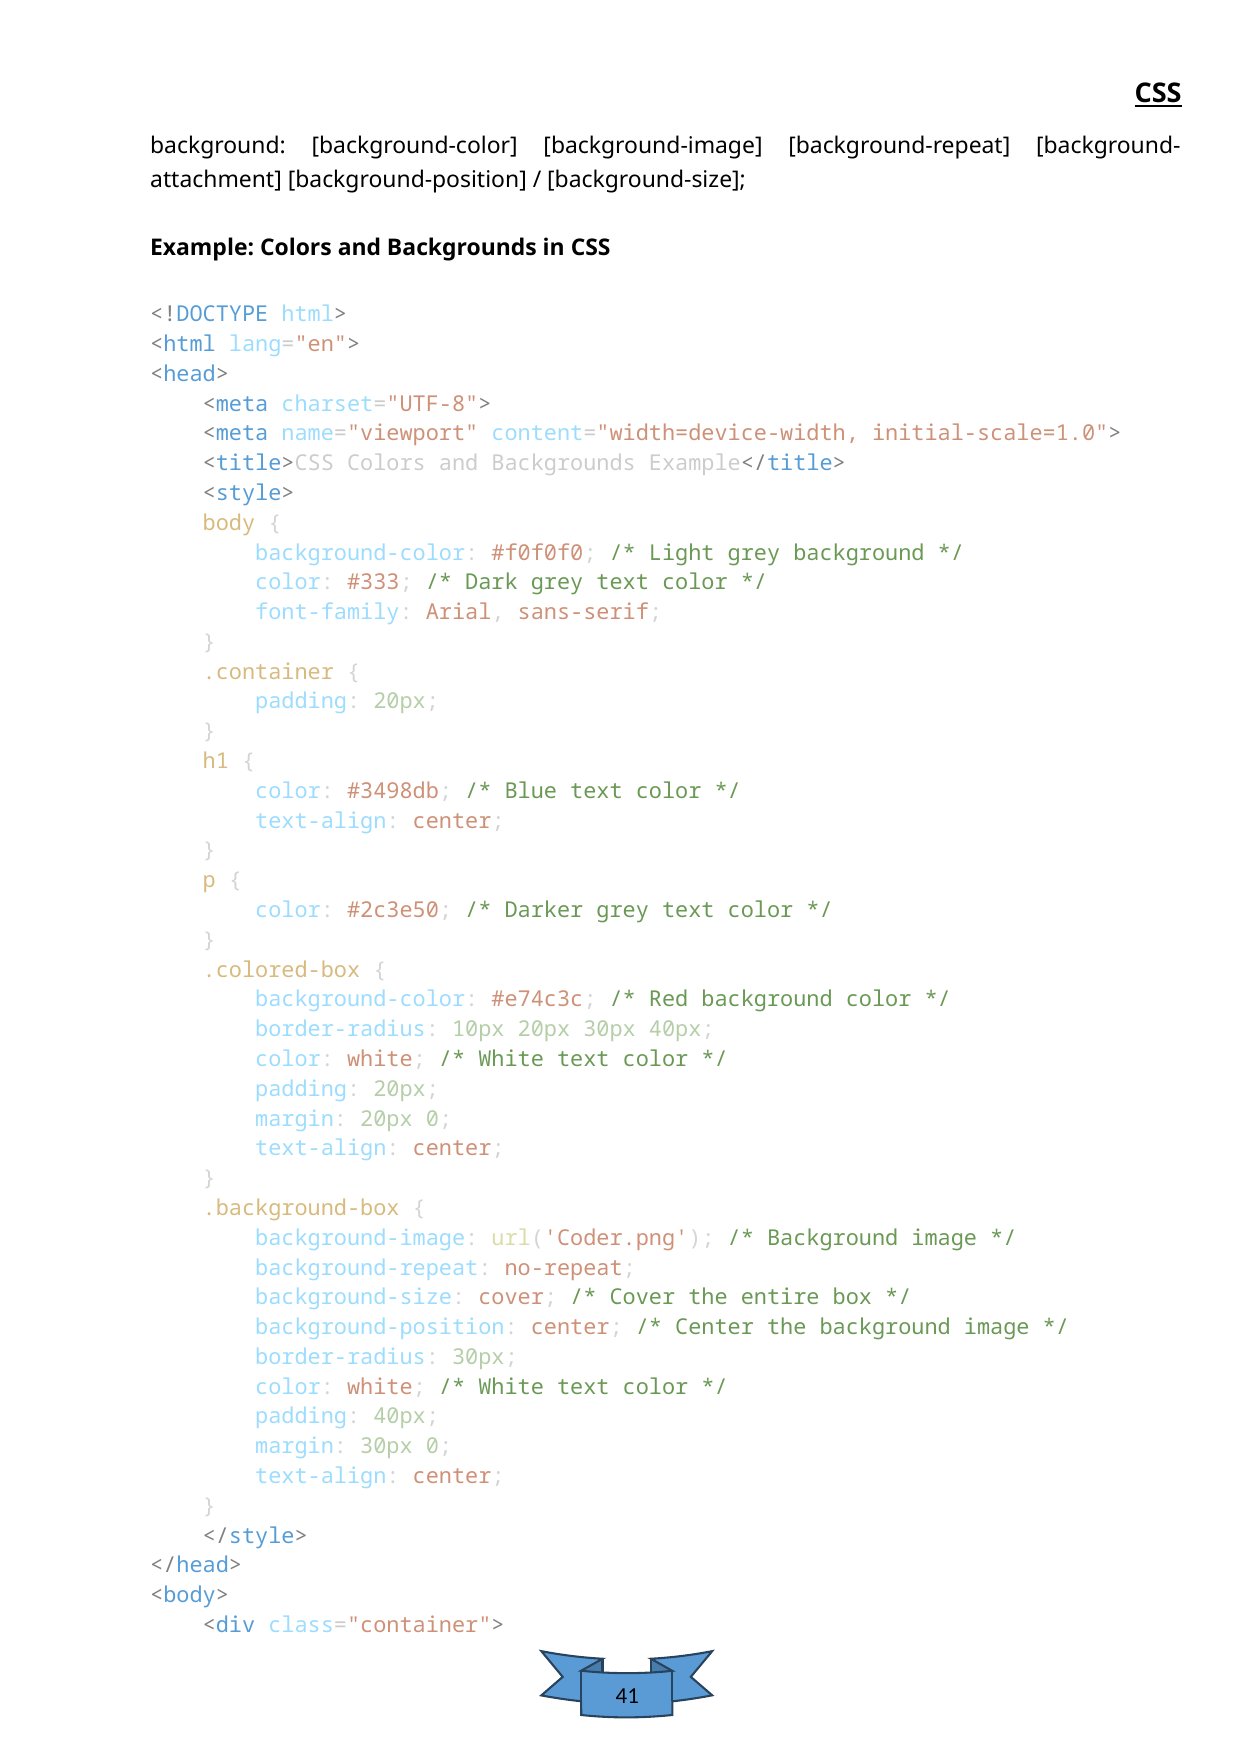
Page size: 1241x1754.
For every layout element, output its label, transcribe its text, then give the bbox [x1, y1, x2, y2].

text background-color: #e74c3c; /* Red background color */ [150, 983, 1181, 1013]
text background-position: center; /* Center the background image */ [150, 1311, 1181, 1341]
text } [150, 626, 1181, 656]
text color: #3498db; /* Blue text color */ [150, 775, 1181, 804]
text font-family: Arial, sans-serif; [150, 596, 1181, 626]
text padding: 20px; [150, 1073, 1181, 1102]
text color: #2c3e50; /* Darker grey text color */ [150, 894, 1181, 924]
text <html lang="en"> [150, 328, 1181, 358]
text <title>CSS Colors and Backgrounds Example</title> [150, 447, 1181, 477]
text <meta name="viewport" content="width=device-width, initial-scale=1.0"> [150, 417, 1181, 447]
text margin: 30px 0; [150, 1430, 1181, 1460]
text background-repeat: no-repeat; [150, 1251, 1181, 1281]
text padding: 40px; [150, 1400, 1181, 1430]
text } [150, 1162, 1181, 1192]
text color: #333; /* Dark grey text color */ [150, 566, 1181, 596]
text background-image: url('Coder.png'); /* Background image */ [150, 1222, 1181, 1251]
text background-color: #f0f0f0; /* Light grey background */ [150, 536, 1181, 566]
text <body> [150, 1579, 1181, 1609]
text <div class="container"> [150, 1609, 1181, 1639]
text background: [background-color] [background-image] [background-repeat] [background-attachment] [background-position] / [background-size]; [150, 129, 1181, 194]
text margin: 20px 0; [150, 1102, 1181, 1132]
text .background-box { [150, 1192, 1181, 1222]
text text-align: center; [150, 1460, 1181, 1490]
text border-radius: 10px 20px 30px 40px; [150, 1013, 1181, 1043]
text Example: Colors and Backgrounds in CSS [150, 231, 1181, 262]
text } [150, 834, 1181, 864]
text h1 { [150, 745, 1181, 775]
text <head> [150, 358, 1181, 387]
text text-align: center; [150, 804, 1181, 834]
text border-radius: 30px; [150, 1341, 1181, 1371]
text .container { [150, 656, 1181, 685]
text body { [150, 507, 1181, 536]
text padding: 20px; [150, 685, 1181, 715]
text <!DOCTYPE html> [150, 298, 1181, 328]
text <meta charset="UTF-8"> [150, 387, 1181, 417]
text color: white; /* White text color */ [150, 1043, 1181, 1073]
text color: white; /* White text color */ [150, 1371, 1181, 1400]
text } [150, 715, 1181, 745]
text } [150, 924, 1181, 953]
text text-align: center; [150, 1132, 1181, 1162]
text </style> [150, 1519, 1181, 1549]
text } [150, 1490, 1181, 1519]
text p { [150, 864, 1181, 894]
text </head> [150, 1549, 1181, 1579]
text background-size: cover; /* Cover the entire box */ [150, 1281, 1181, 1311]
text <style> [150, 477, 1181, 507]
text .colored-box { [150, 953, 1181, 983]
